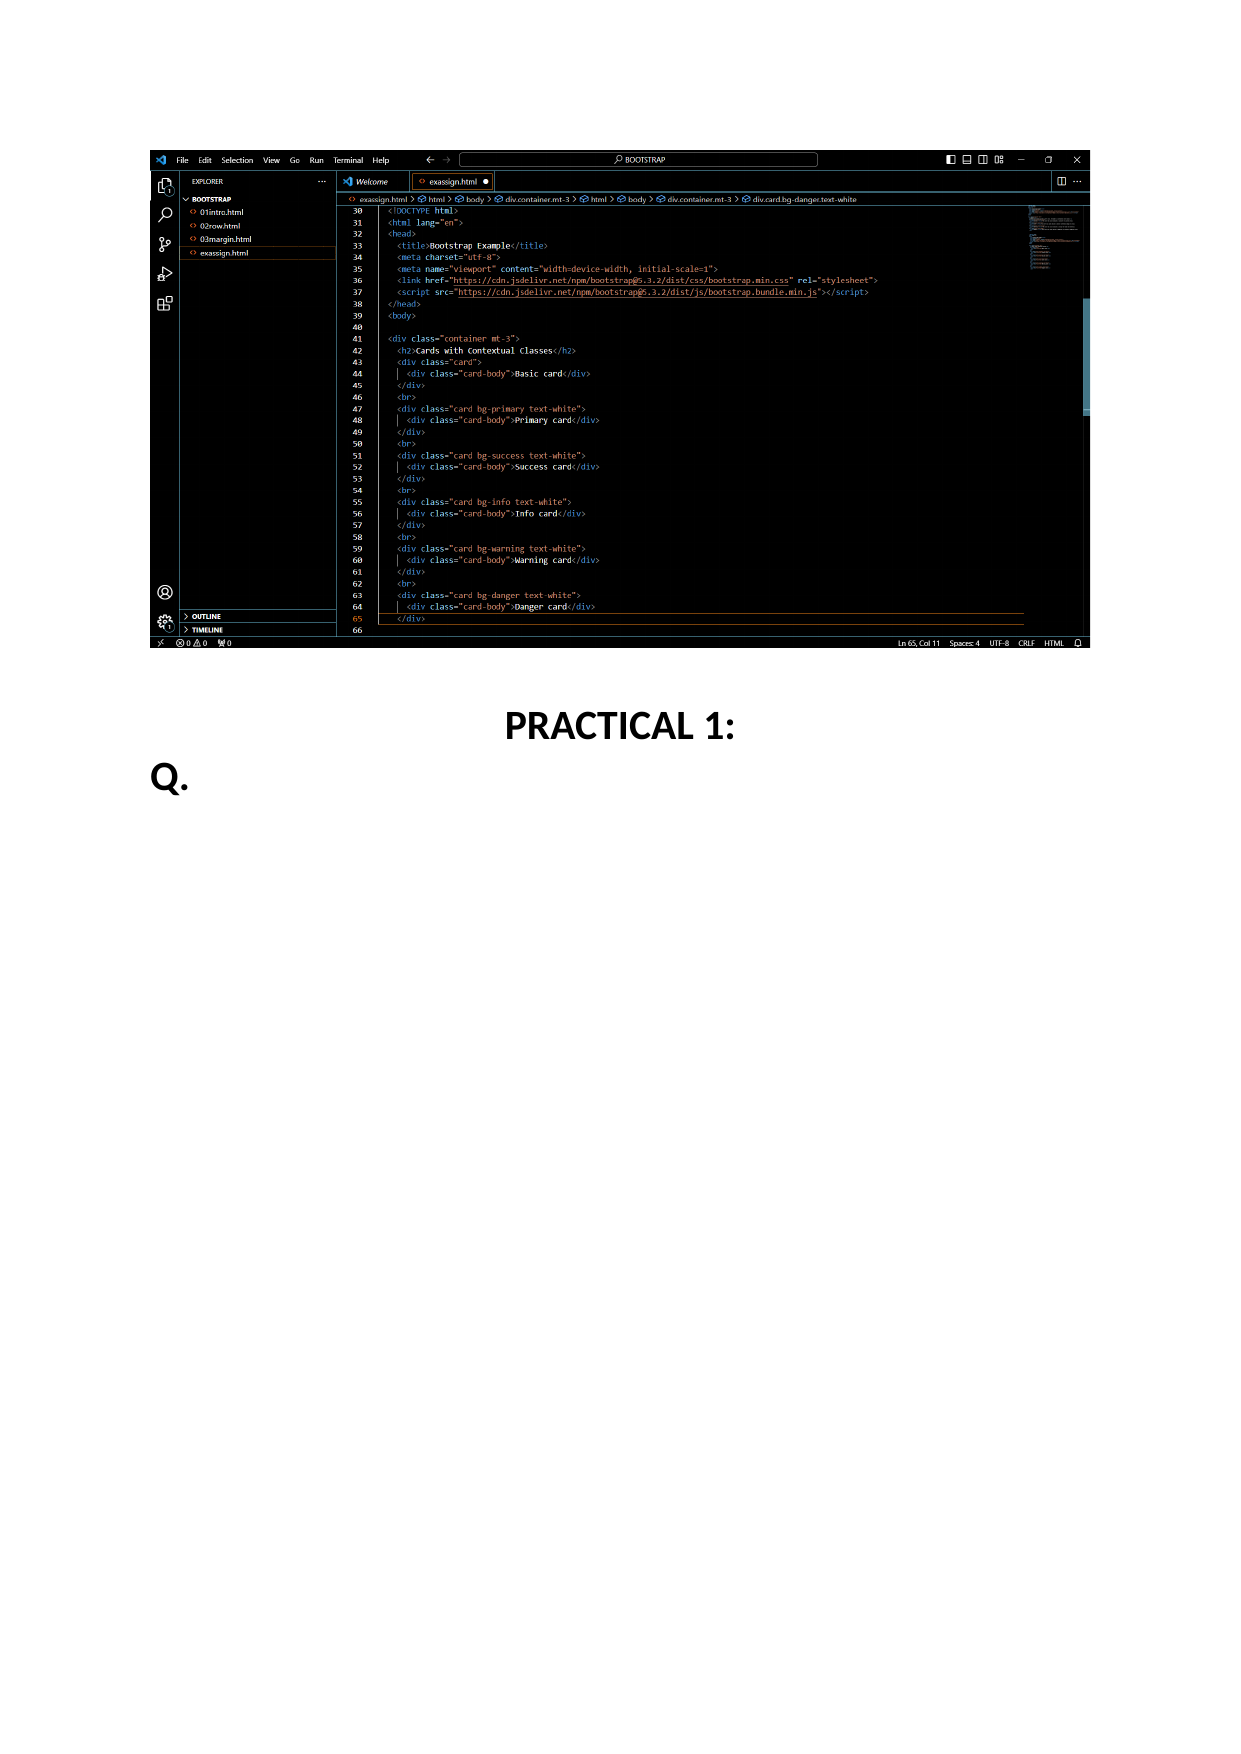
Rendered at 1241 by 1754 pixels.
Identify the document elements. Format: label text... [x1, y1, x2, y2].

picture [150, 150, 1091, 648]
text Q. [150, 750, 1090, 801]
text PRACTICAL 1: [150, 699, 1090, 750]
